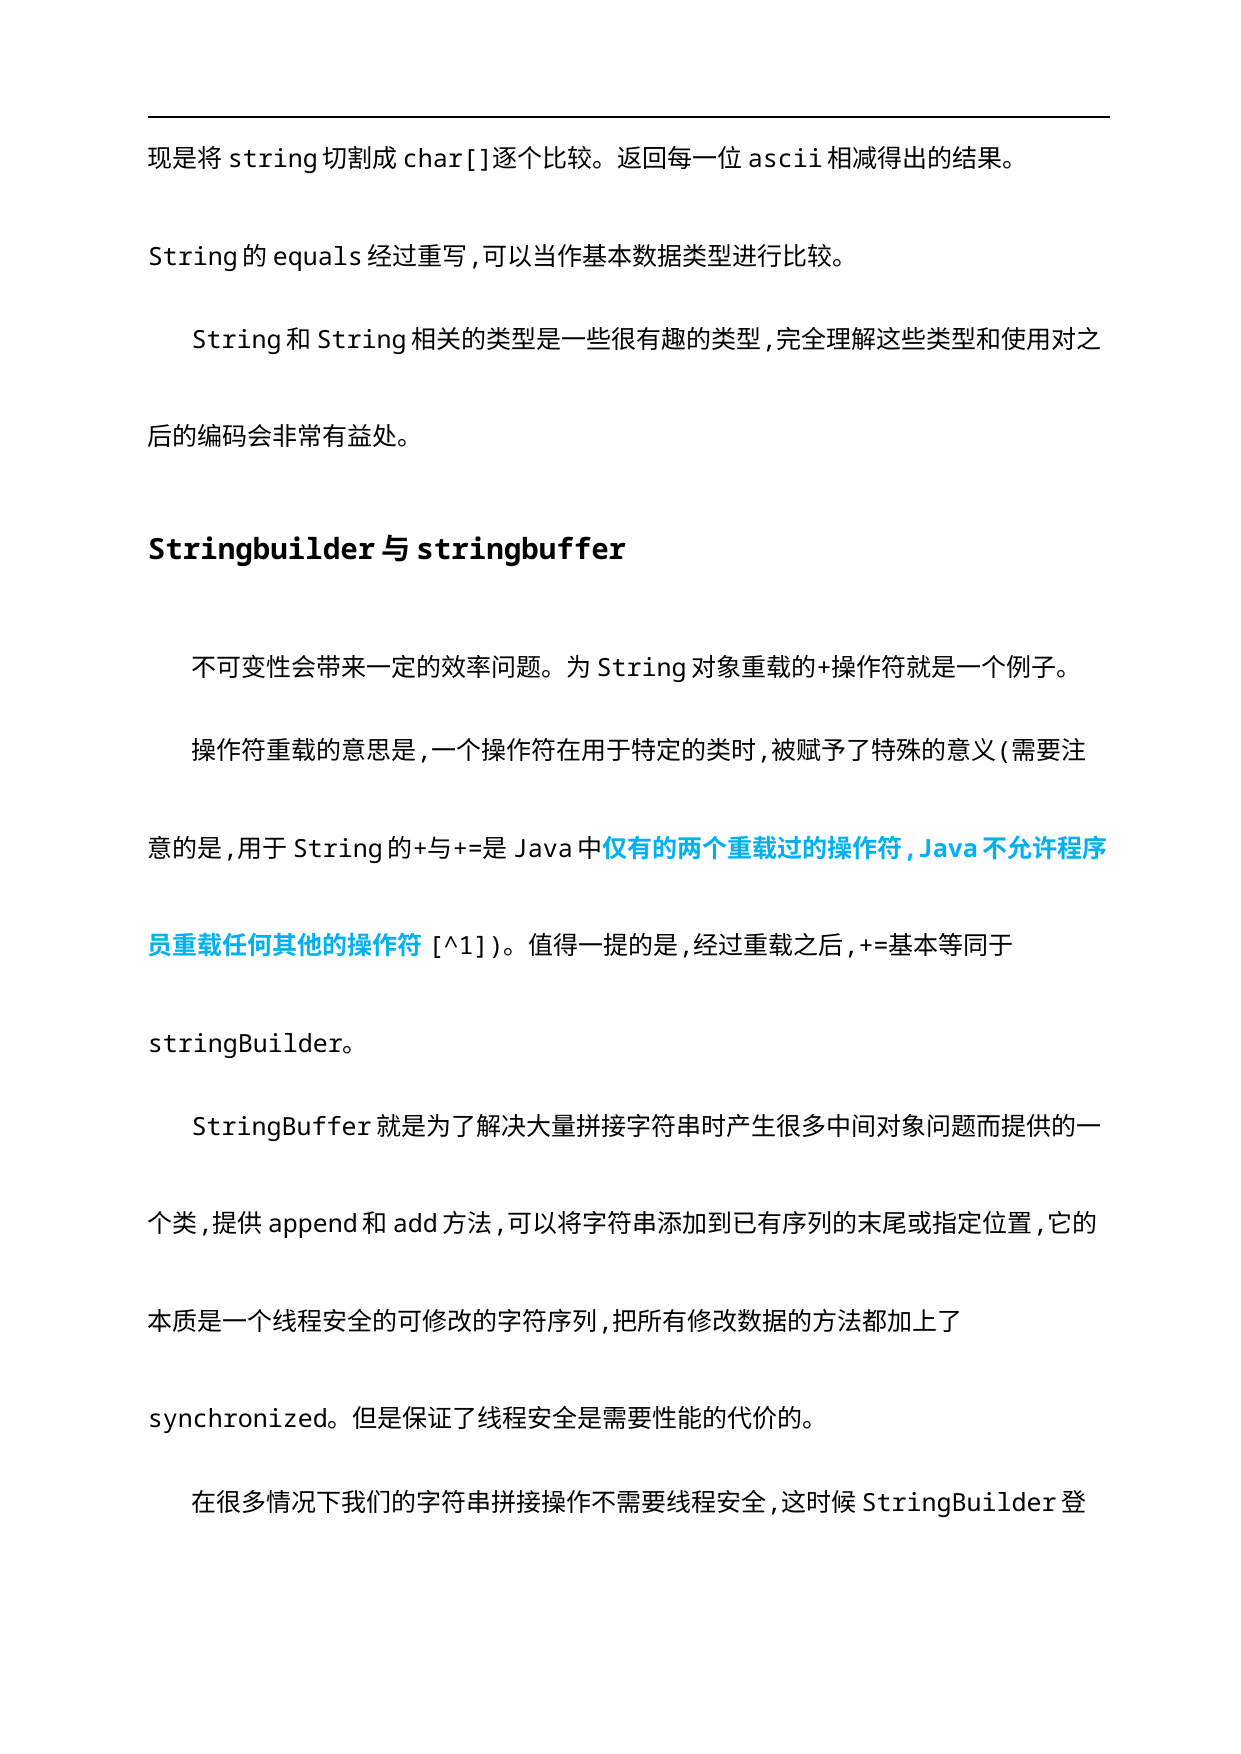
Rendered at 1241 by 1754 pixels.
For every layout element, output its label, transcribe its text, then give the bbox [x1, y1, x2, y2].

text String和String相关的类型是一些很有趣的类型,完全理解这些类型和使用对之后的编码会非常有益处。 [148, 305, 1110, 467]
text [148, 1468, 1110, 1533]
text 操作符重载的意思是,一个操作符在用于特定的类时,被赋予了特殊的意义(需要注意的是,用于String的+与+=是Java中仅有的两个重载过的操作符,Java不允许程序员重载任何其他的操作符 [^1])。值得一提的是,经过重载之后,+=基本等同于stringBuilder。 [148, 716, 1110, 1074]
text 不可变性会带来一定的效率问题。为String对象重载的+操作符就是一个例子。 [148, 633, 1110, 698]
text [148, 124, 1110, 287]
subtitle Stringbuilder与stringbuffer [148, 514, 1110, 579]
text StringBuffer就是为了解决大量拼接字符串时产生很多中间对象问题而提供的一个类,提供append和add方法,可以将字符串添加到已有序列的末尾或指定位置,它的本质是一个线程安全的可修改的字符序列,把所有修改数据的方法都加上了synchronized。但是保证了线程安全是需要性能的代价的。 [148, 1092, 1110, 1449]
